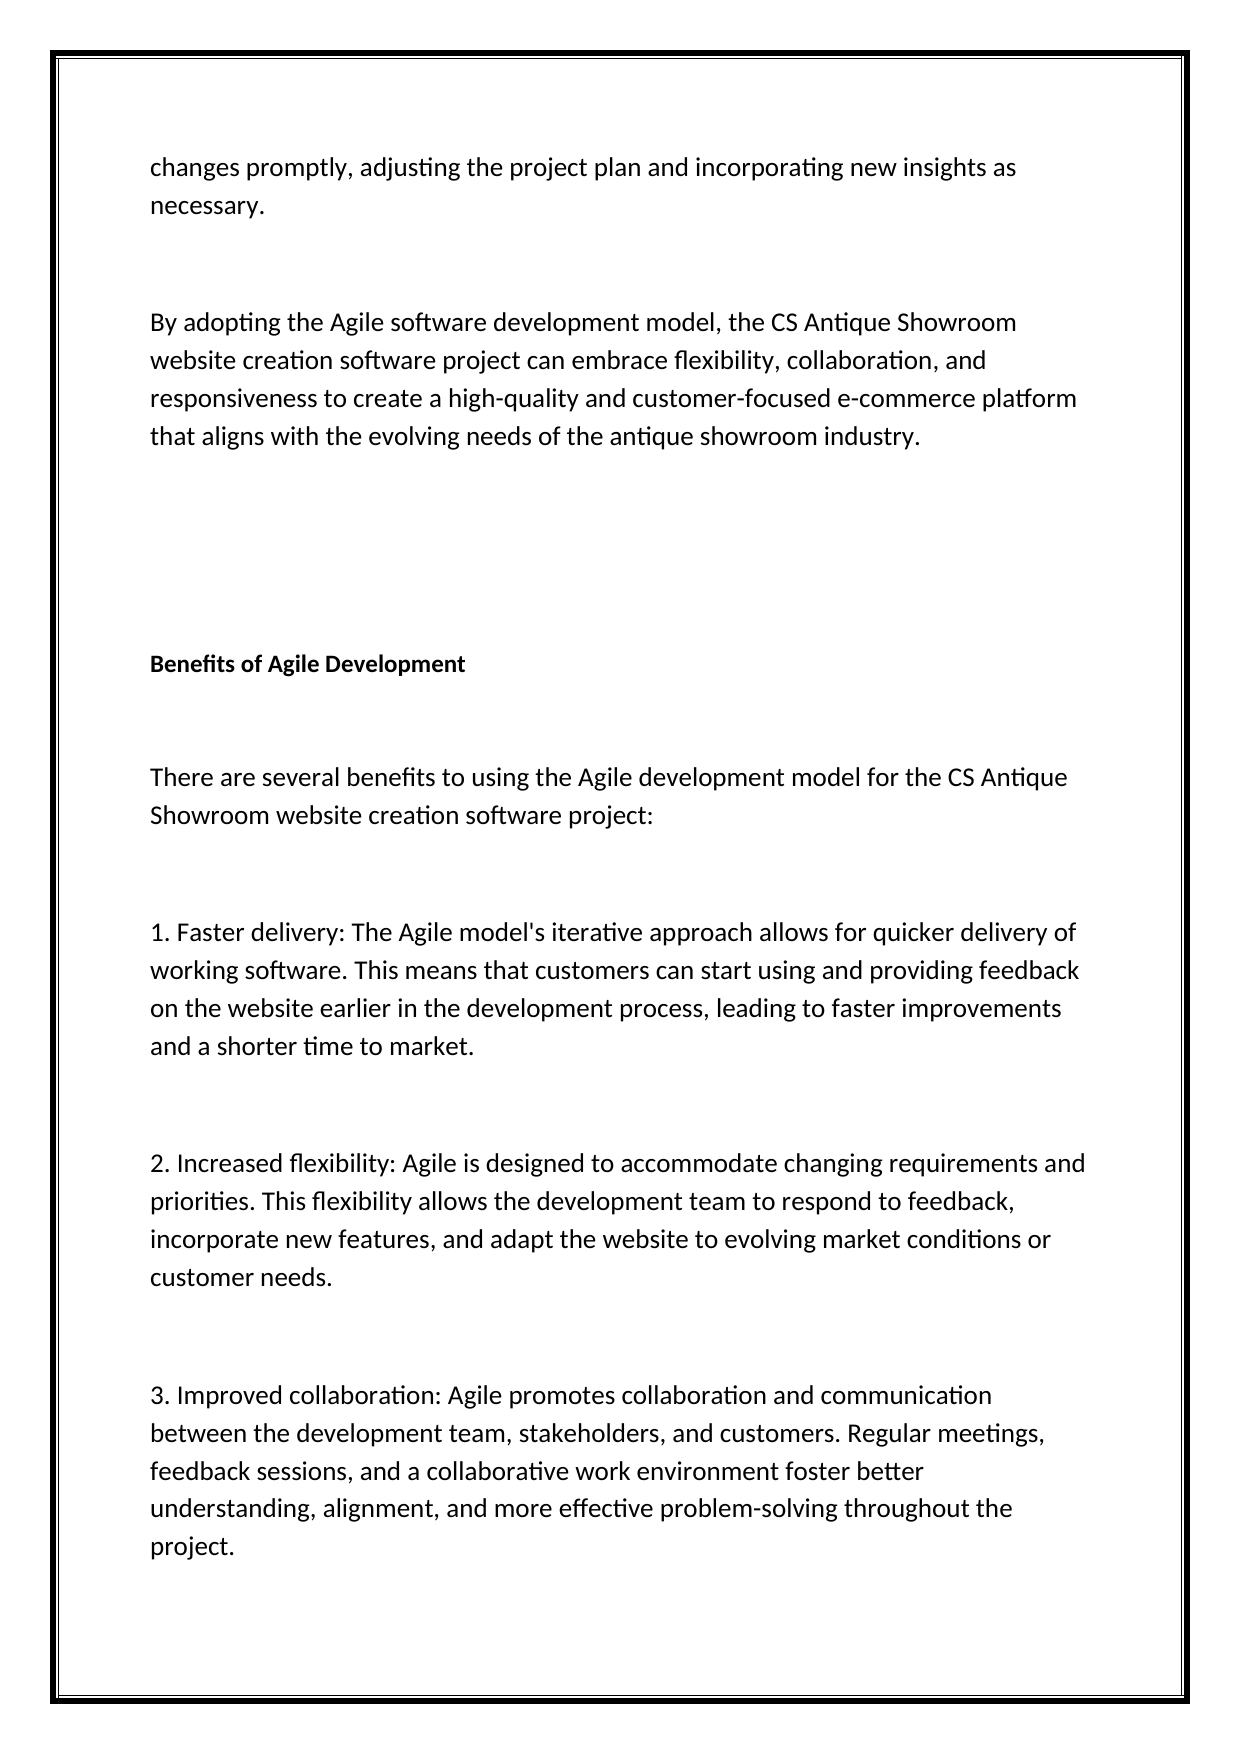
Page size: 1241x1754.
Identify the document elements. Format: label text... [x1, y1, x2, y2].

text 3. Improved collaboration: Agile promotes collaboration and communication between the development team, stakeholders, and customers. Regular meetings, feedback sessions, and a collaborative work environment foster better understanding, alignment, and more effective problem-solving throughout the project. [150, 1378, 1090, 1563]
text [150, 150, 1090, 221]
text By adopting the Agile software development model, the CS Antique Showroom website creation software project can embrace flexibility, collaboration, and responsiveness to create a high-quality and customer-focused e-commerce platform that aligns with the evolving needs of the antique showroom industry. [150, 305, 1090, 452]
text 2. Increased flexibility: Agile is designed to accommodate changing requirements and priorities. This flexibility allows the development team to respond to feedback, incorporate new features, and adapt the website to evolving market conditions or customer needs. [150, 1147, 1090, 1293]
text 1. Faster delivery: The Agile model's iterative approach allows for quicker delivery of working software. This means that customers can start using and providing feedback on the website earlier in the development process, leading to faster improvements and a shorter time to market. [150, 915, 1090, 1062]
text Benefits of Agile Development [150, 648, 1090, 679]
text There are several benefits to using the Agile development model for the CS Antique Showroom website creation software project: [150, 760, 1090, 831]
